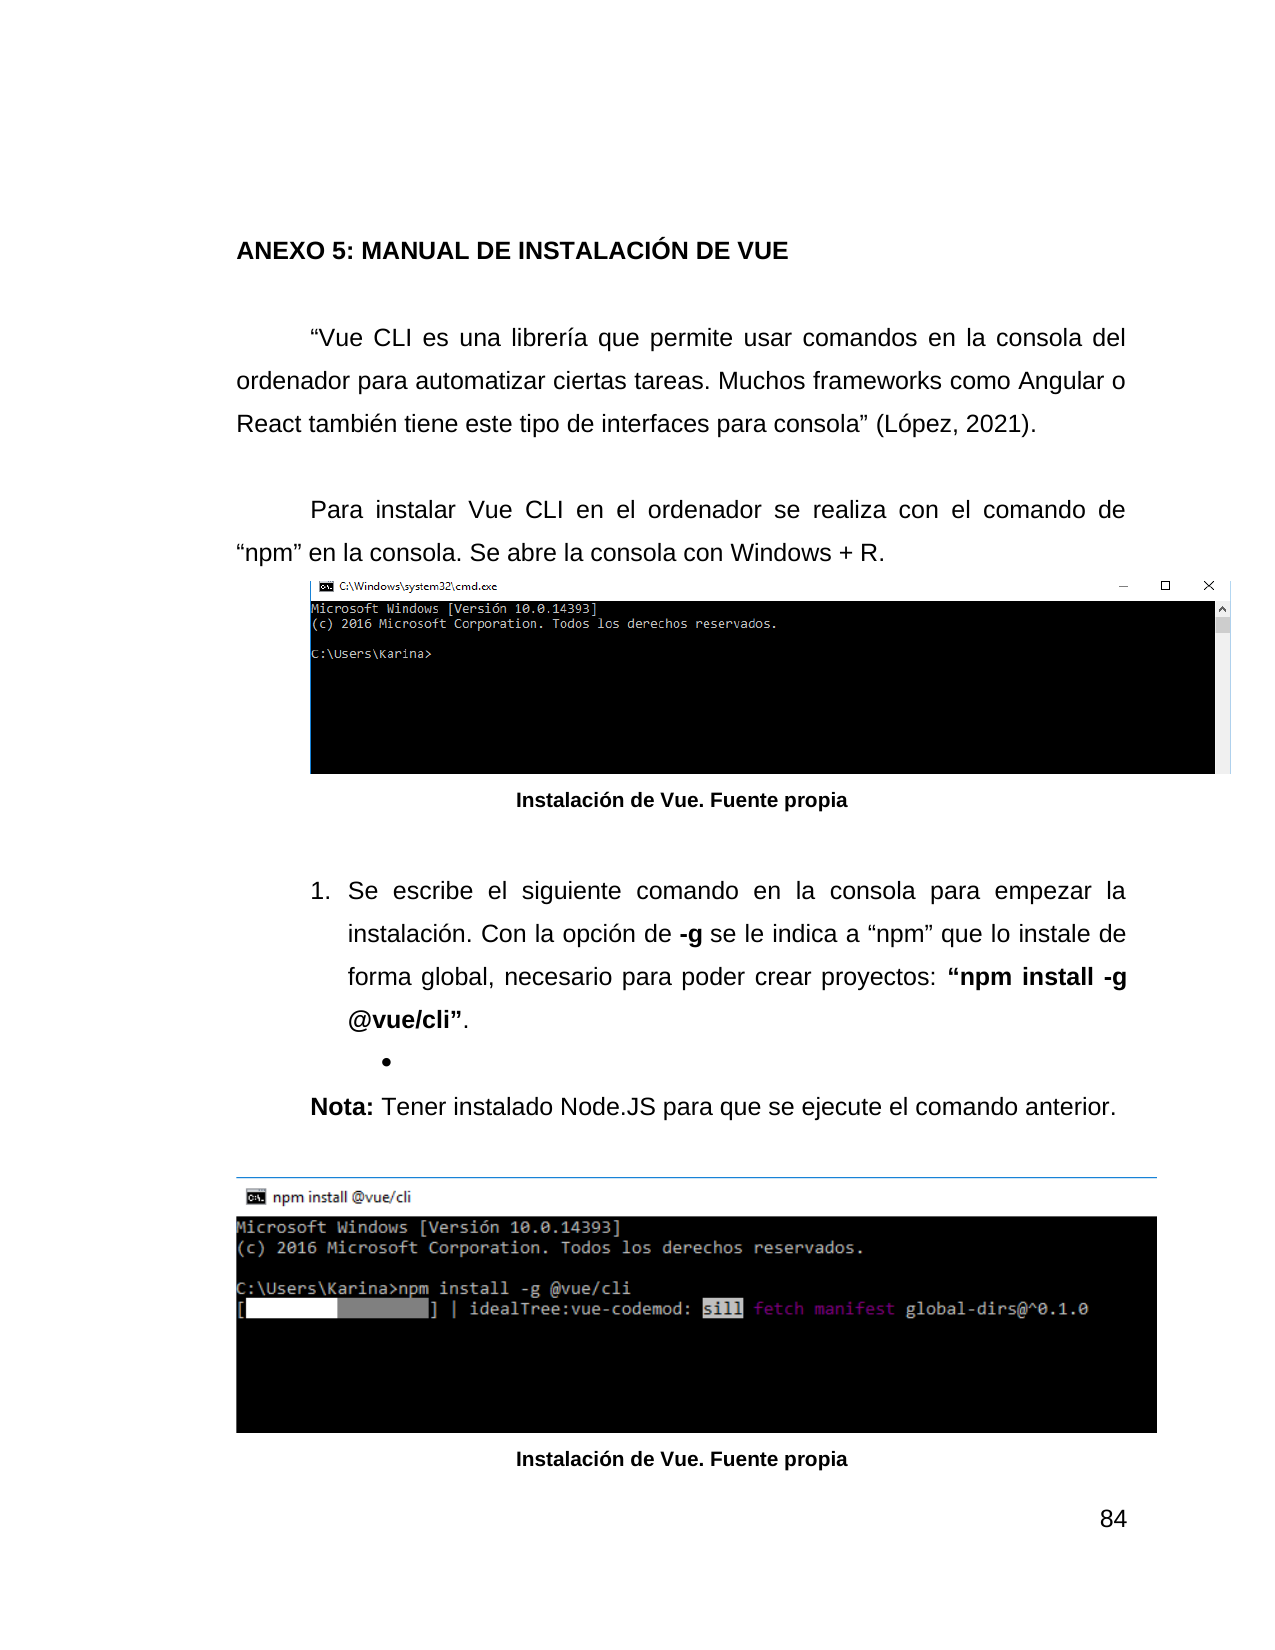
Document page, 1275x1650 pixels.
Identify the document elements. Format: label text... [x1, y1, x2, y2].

picture [310, 581, 1231, 774]
picture [236, 1177, 1157, 1433]
text Instalación de Vue. Fuente propia [236, 1447, 1127, 1471]
list Se escribe el siguiente comando en la consola para empezar la instalación. Con la opción de -g se le indica a “npm” que lo instale de forma global, necesario para poder crear proyectos: “npm install -g @vue/cli”. [310, 876, 1127, 1034]
text “Vue CLI es una librería que permite usar comandos en la consola del ordenador para automatizar ciertas tareas. Muchos frameworks como Angular o React también tiene este tipo de interfaces para consola” . [236, 322, 1127, 437]
text Nota: Tener instalado Node.JS para que se ejecute el comando anterior. [236, 1091, 1127, 1120]
list ANEXO 5: Manual de instalación de Vue [236, 236, 1127, 265]
text Instalación de Vue. Fuente propia [236, 788, 1127, 812]
text Para instalar Vue CLI en el ordenador se realiza con el comando de “npm” en la consola. Se abre la consola con Windows + R. [236, 495, 1127, 567]
